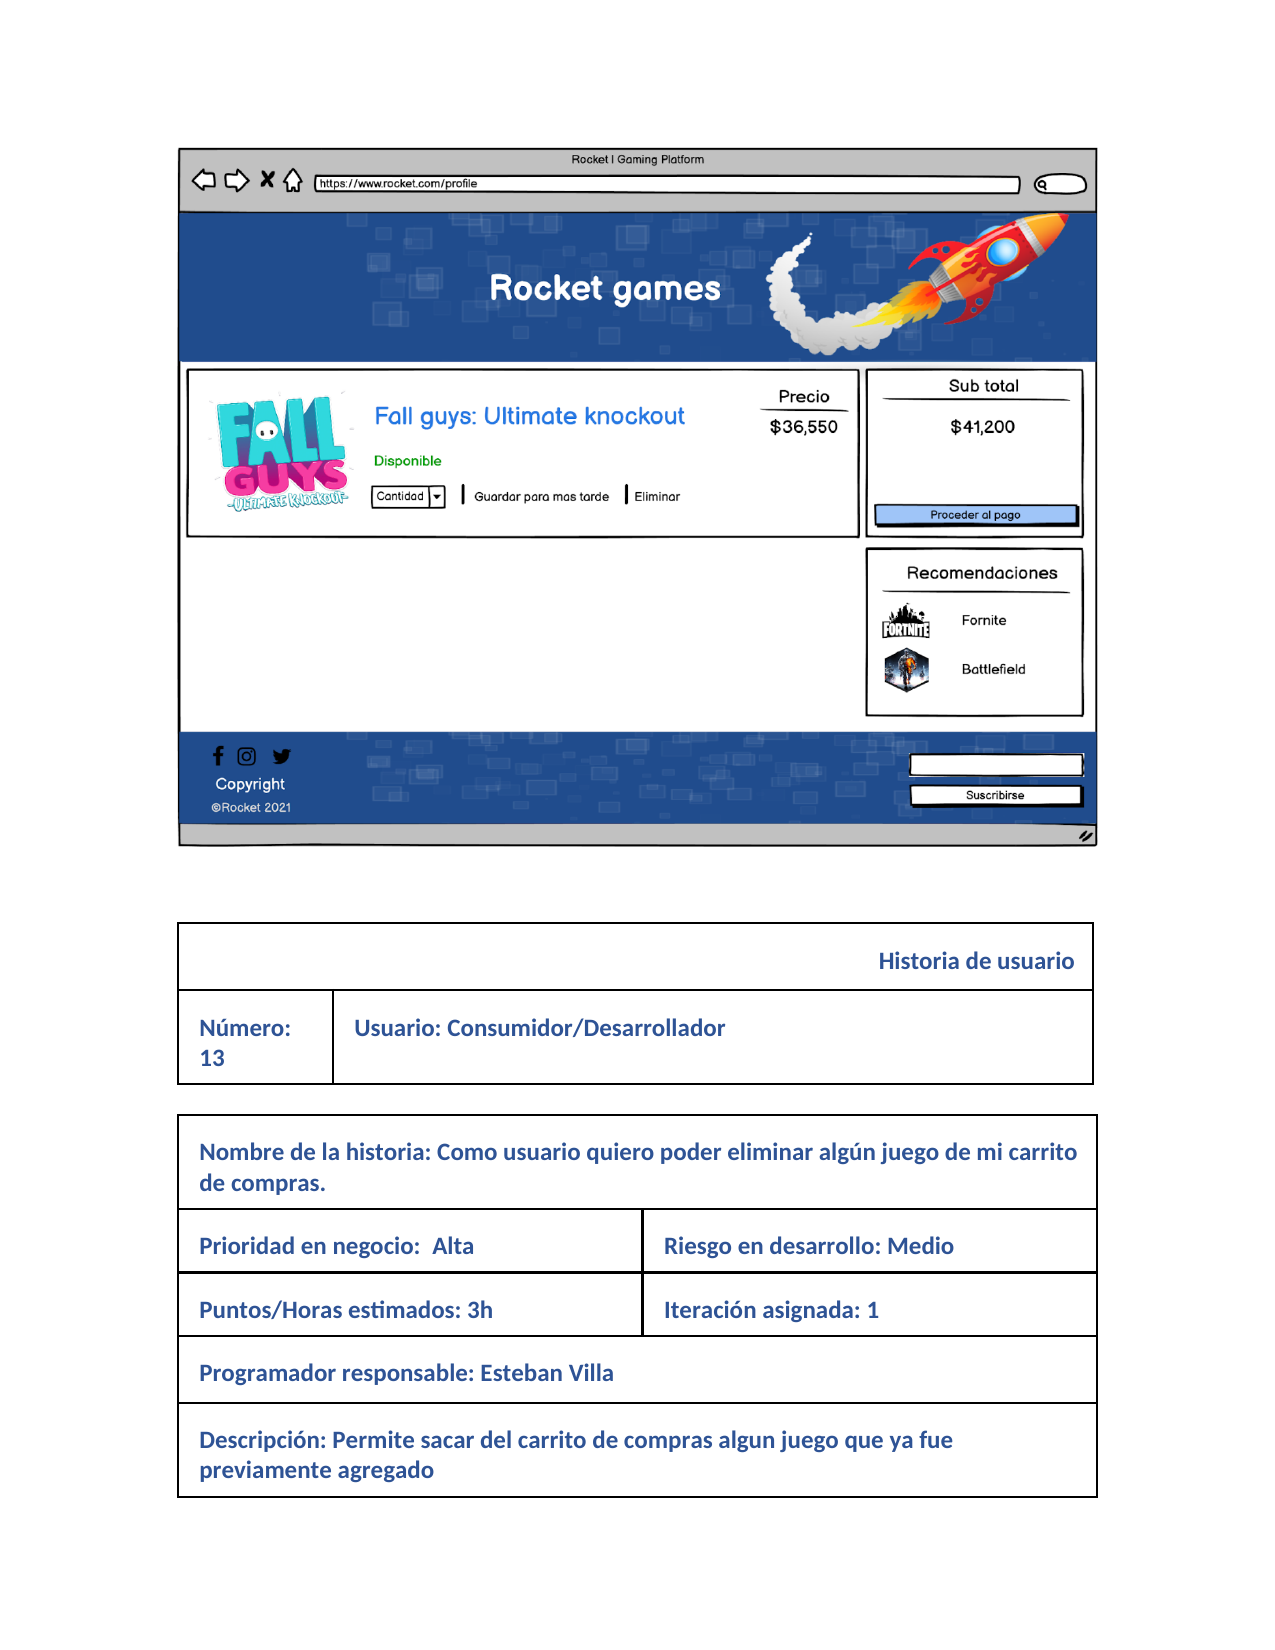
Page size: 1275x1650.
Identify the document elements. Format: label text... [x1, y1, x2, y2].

table_cell Descripción: Permite sacar del carrito de compras algun juego que ya fue previamente agregado [179, 1404, 1096, 1496]
table_header Historia de usuario [179, 924, 1092, 989]
table_cell Puntos/Horas estimados: 3h [179, 1274, 641, 1335]
table_cell Riesgo en desarrollo: Medio [644, 1210, 1096, 1271]
table_cell Iteración asignada: 1 [644, 1274, 1096, 1335]
table_header Nombre de la historia: Como usuario quiero poder eliminar algún juego de mi carrito de compras. [179, 1116, 1096, 1208]
table_cell Usuario: Consumidor/Desarrollador [334, 991, 1092, 1083]
table_cell Número: 13 [179, 991, 332, 1083]
table_cell Prioridad en negocio: Alta [179, 1210, 641, 1271]
table_cell Programador responsable: Esteban Villa [179, 1337, 1096, 1402]
picture [177, 147, 1098, 847]
